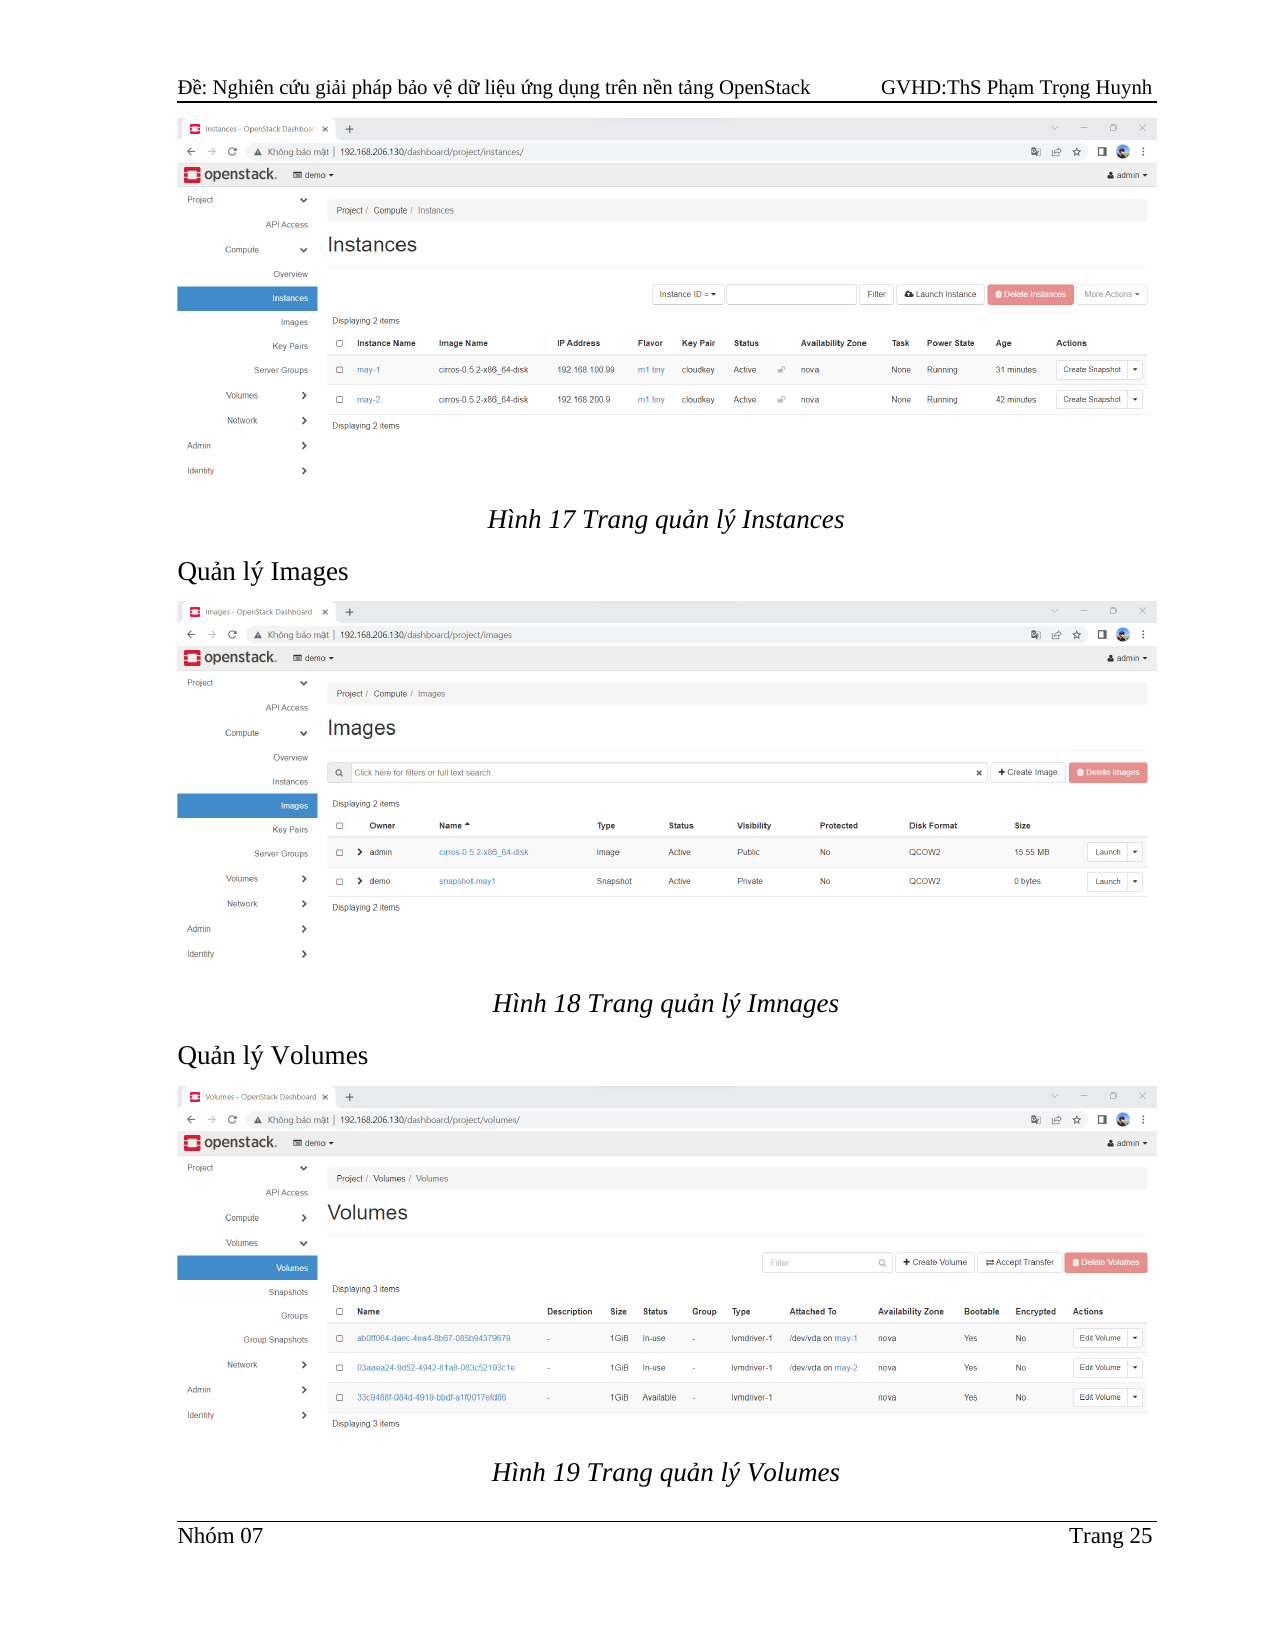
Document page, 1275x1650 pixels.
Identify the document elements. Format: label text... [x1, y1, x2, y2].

picture [177, 1086, 1157, 1444]
picture [177, 118, 1157, 490]
text Hình 17 Trang quản lý Instances [177, 503, 1157, 534]
text Hình 19 Trang quản lý Volumes [177, 1456, 1157, 1488]
picture [177, 601, 1157, 975]
text Hình 18 Trang quản lý Imnages [177, 987, 1157, 1019]
text Quản lý Volumes [177, 1039, 1157, 1071]
text Quản lý Images [177, 555, 1157, 586]
